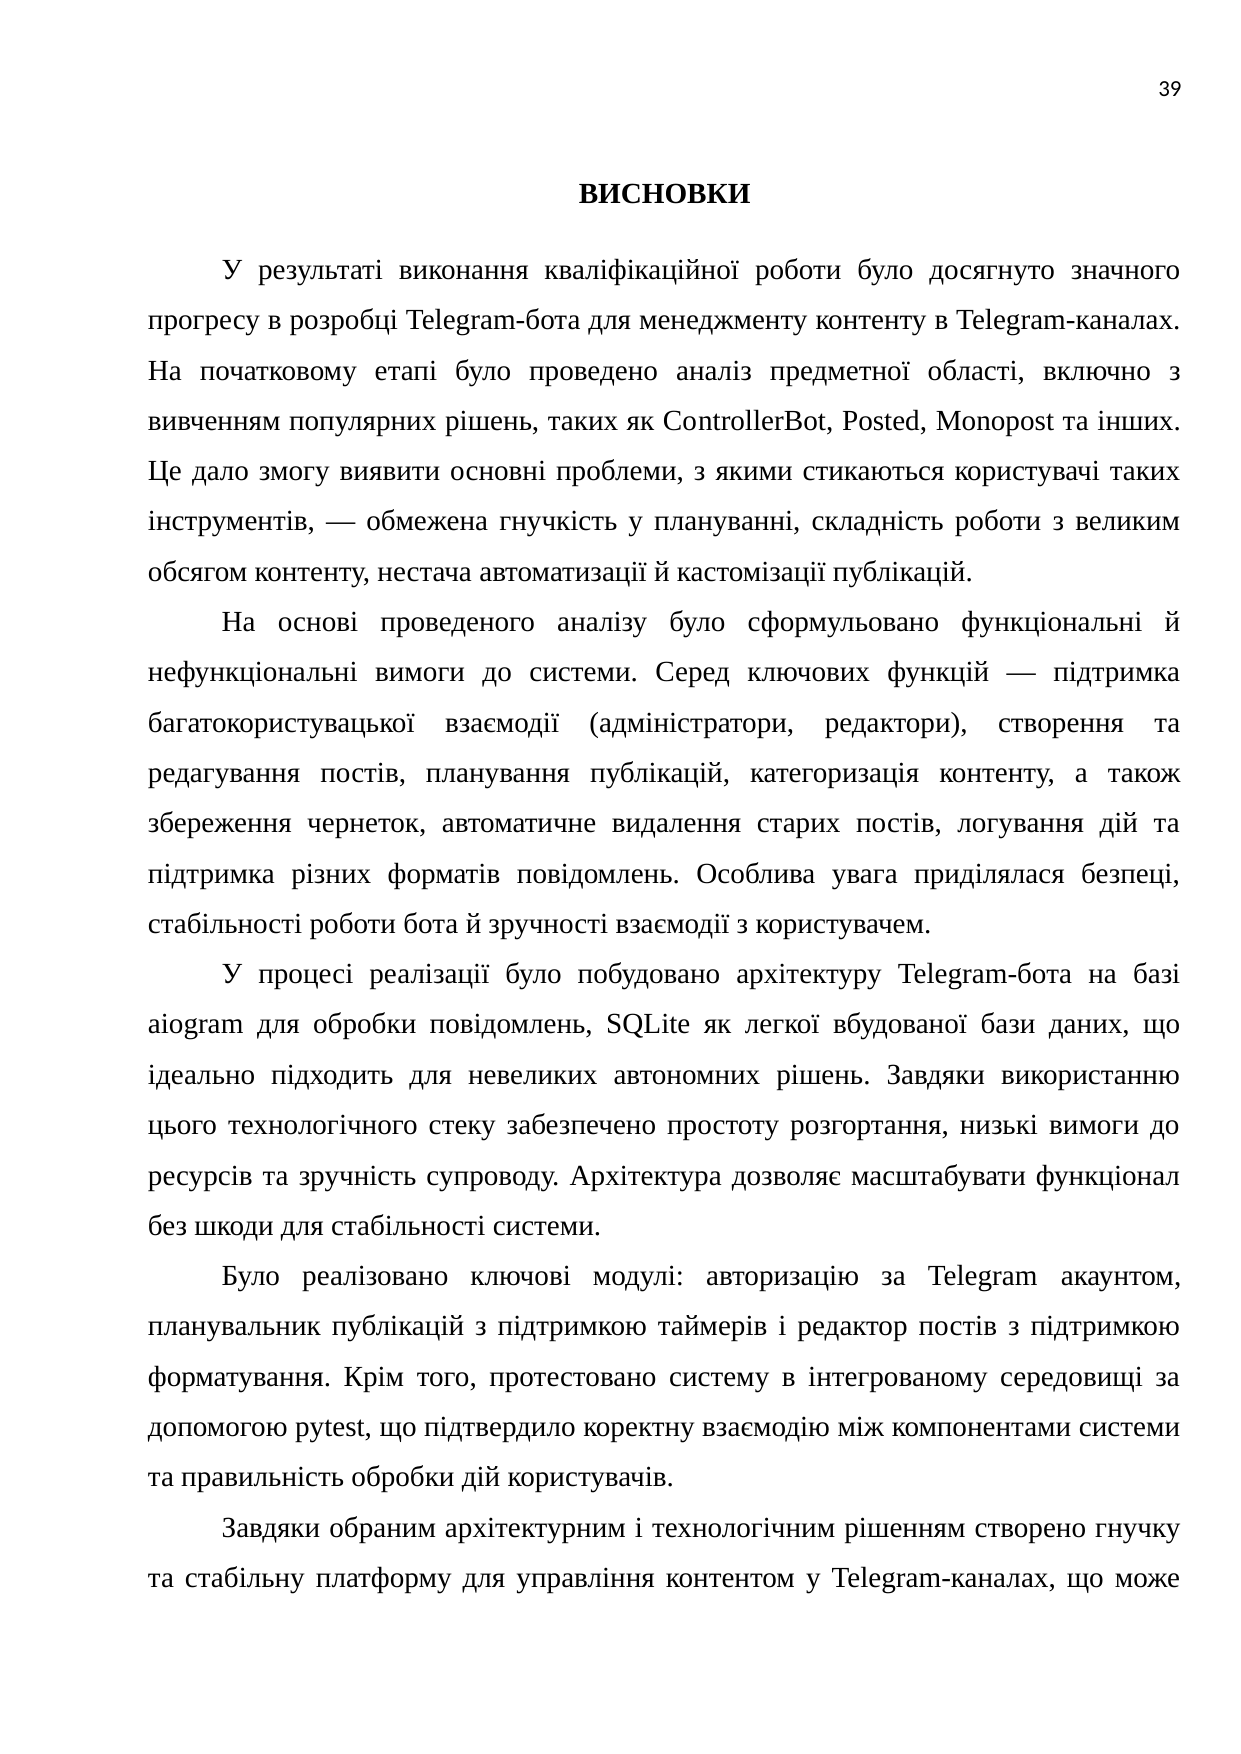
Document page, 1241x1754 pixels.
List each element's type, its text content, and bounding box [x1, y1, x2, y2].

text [148, 1510, 1181, 1594]
subtitle ВИСНОВКИ [148, 177, 1181, 210]
text Було реалізовано ключові модулі: авторизацію за Telegram акаунтом, планувальник публікацій з підтримкою таймерів і редактор постів з підтримкою форматування. Крім того, протестовано систему в інтегрованому середовищі за допомогою pytest, що підтвердило коректну взаємодію між компонентами системи та правильність обробки дій користувачів. [148, 1258, 1181, 1493]
text На основі проведеного аналізу було сформульовано функціональні й нефункціональні вимоги до системи. Серед ключових функцій — підтримка багатокористувацької взаємодії (адміністратори, редактори), створення та редагування постів, планування публікацій, категоризація контенту, а також збереження чернеток, автоматичне видалення старих постів, логування дій та підтримка різних форматів повідомлень. Особлива увага приділялася безпеці, стабільності роботи бота й зручності взаємодії з користувачем. [148, 604, 1181, 939]
text У результаті виконання кваліфікаційної роботи було досягнуто значного прогресу в розробці Telegram-бота для менеджменту контенту в Telegram-каналах. На початковому етапі було проведено аналіз предметної області, включно з вивченням популярних рішень, таких як ControllerBot, Posted, Monopost та інших. Це дало змогу виявити основні проблеми, з якими стикаються користувачі таких інструментів, — обмежена гнучкість у плануванні, складність роботи з великим обсягом контенту, нестача автоматизації й кастомізації публікацій. [148, 252, 1181, 587]
text У процесі реалізації було побудовано архітектуру Telegram-бота на базі aiogram для обробки повідомлень, SQLite як легкої вбудованої бази даних, що ідеально підходить для невеликих автономних рішень. Завдяки використанню цього технологічного стеку забезпечено простоту розгортання, низькі вимоги до ресурсів та зручність супроводу. Архітектура дозволяє масштабувати функціонал без шкоди для стабільності системи. [148, 956, 1181, 1241]
